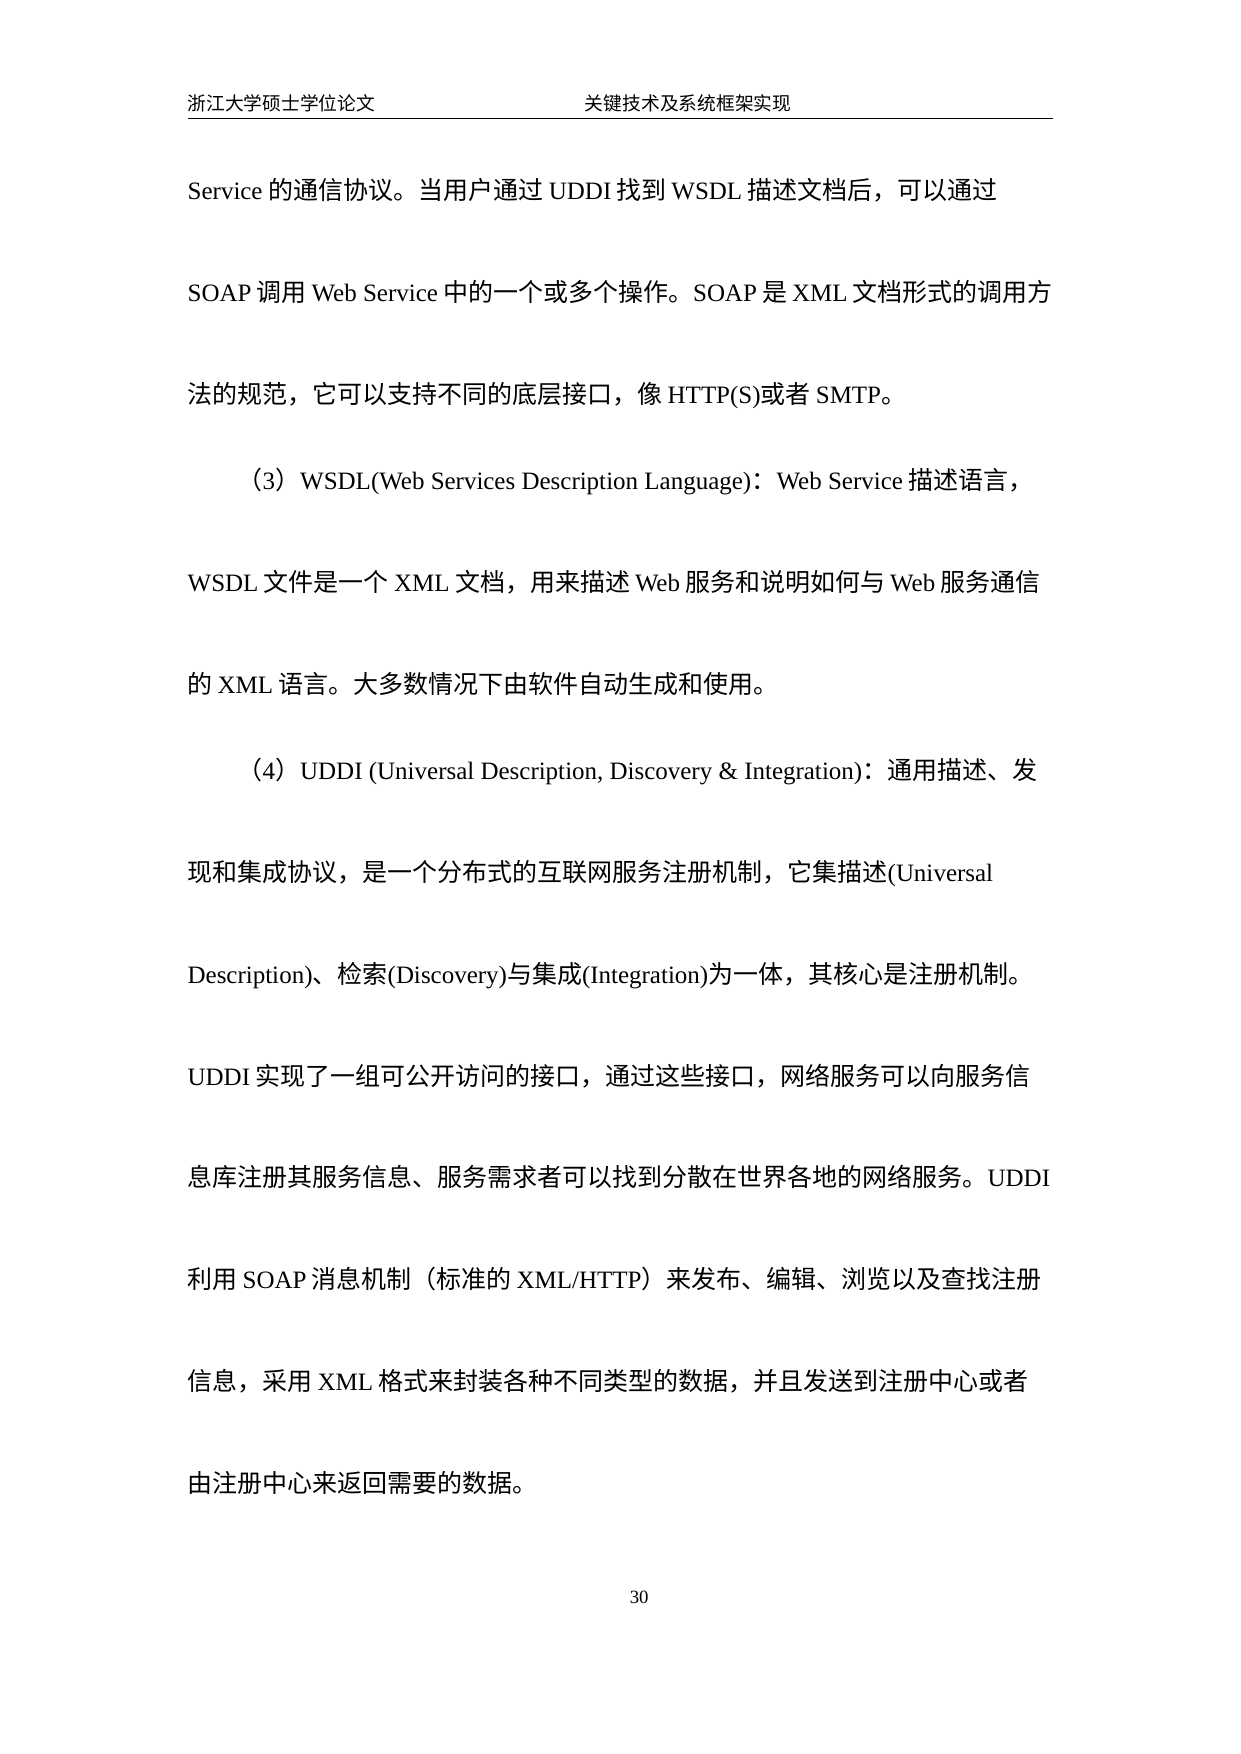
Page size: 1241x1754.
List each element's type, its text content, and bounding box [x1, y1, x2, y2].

text （3）WSDL(Web Services Description Language)：Web Service描述语言，WSDL文件是一个 XML 文档，用来描述Web服务和说明如何与Web服务通信的XML语言。大多数情况下由软件自动生成和使用。 [187, 445, 1053, 716]
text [187, 155, 1053, 427]
text （4）UDDI (Universal Description, Discovery & Integration)：通用描述、发现和集成协议，是一个分布式的互联网服务注册机制，它集描述(Universal Description)、检索(Discovery)与集成(Integration)为一体，其核心是注册机制。UDDI实现了一组可公开访问的接口，通过这些接口，网络服务可以向服务信息库注册其服务信息、服务需求者可以找到分散在世界各地的网络服务。UDDI利用SOAP消息机制（标准的XML/HTTP）来发布、编辑、浏览以及查找注册信息，采用XML格式来封装各种不同类型的数据，并且发送到注册中心或者由注册中心来返回需要的数据。 [187, 734, 1053, 1516]
